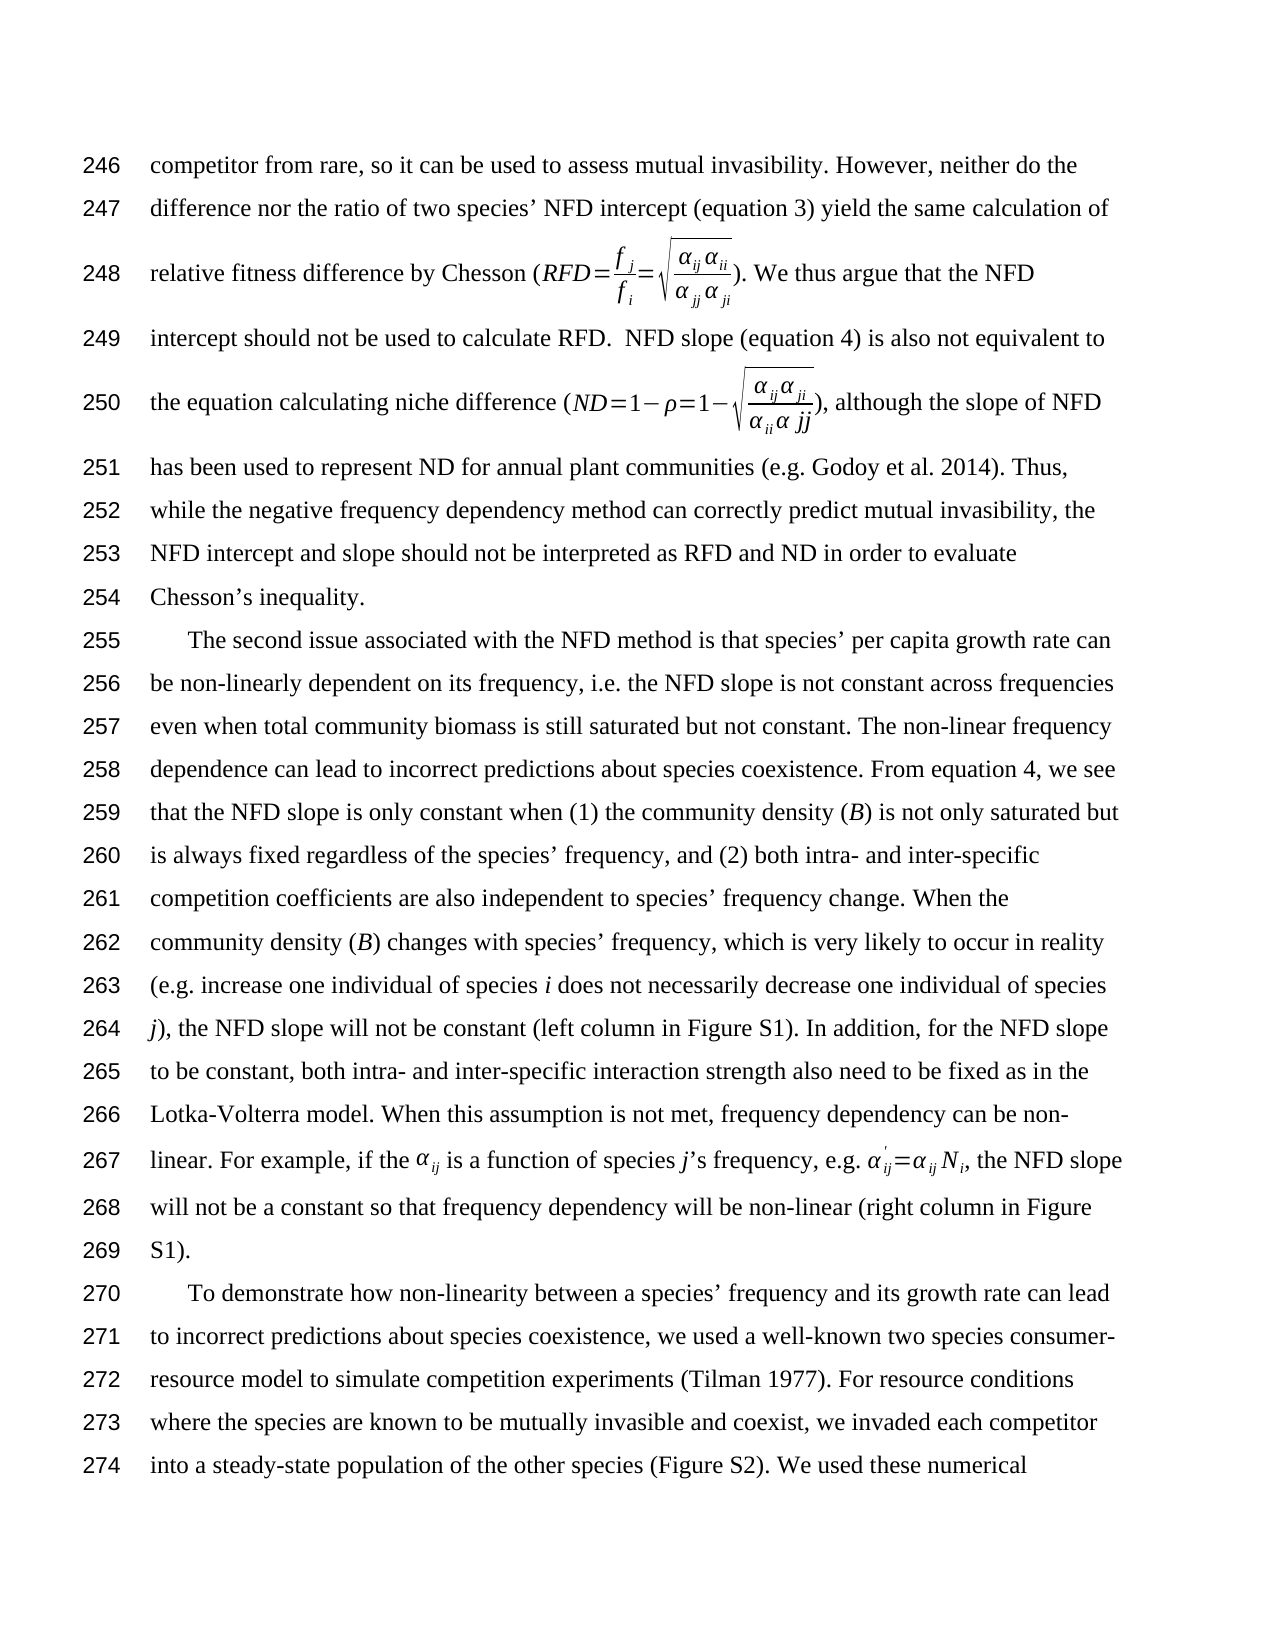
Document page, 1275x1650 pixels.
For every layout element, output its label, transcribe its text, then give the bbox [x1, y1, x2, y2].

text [150, 150, 1125, 610]
text The second issue associated with the NFD method is that species’ per capita growth rate can be non-linearly dependent on its frequency, i.e. the NFD slope is not constant across frequencies even when total community biomass is still saturated but not constant. The non-linear frequency dependence can lead to incorrect predictions about species coexistence. From equation 4, we see that the NFD slope is only constant when (1) the community density (B) is not only saturated but is always fixed regardless of the species’ frequency, and (2) both intra- and inter-specific competition coefficients are also independent to species’ frequency change. When the community density (B) changes with species’ frequency, which is very likely to occur in reality (e.g. increase one individual of species i does not necessarily decrease one individual of species j), the NFD slope will not be constant (left column in Figure S1). In addition, for the NFD slope to be constant, both intra- and inter-specific interaction strength also need to be fixed as in the Lotka-Volterra model. When this assumption is not met, frequency dependency can be non-linear. For example, if the is a function of species j’s frequency, e.g. , the NFD slope will not be a constant so that frequency dependency will be non-linear (right column in Figure S1). [150, 625, 1125, 1263]
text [150, 1278, 1125, 1479]
